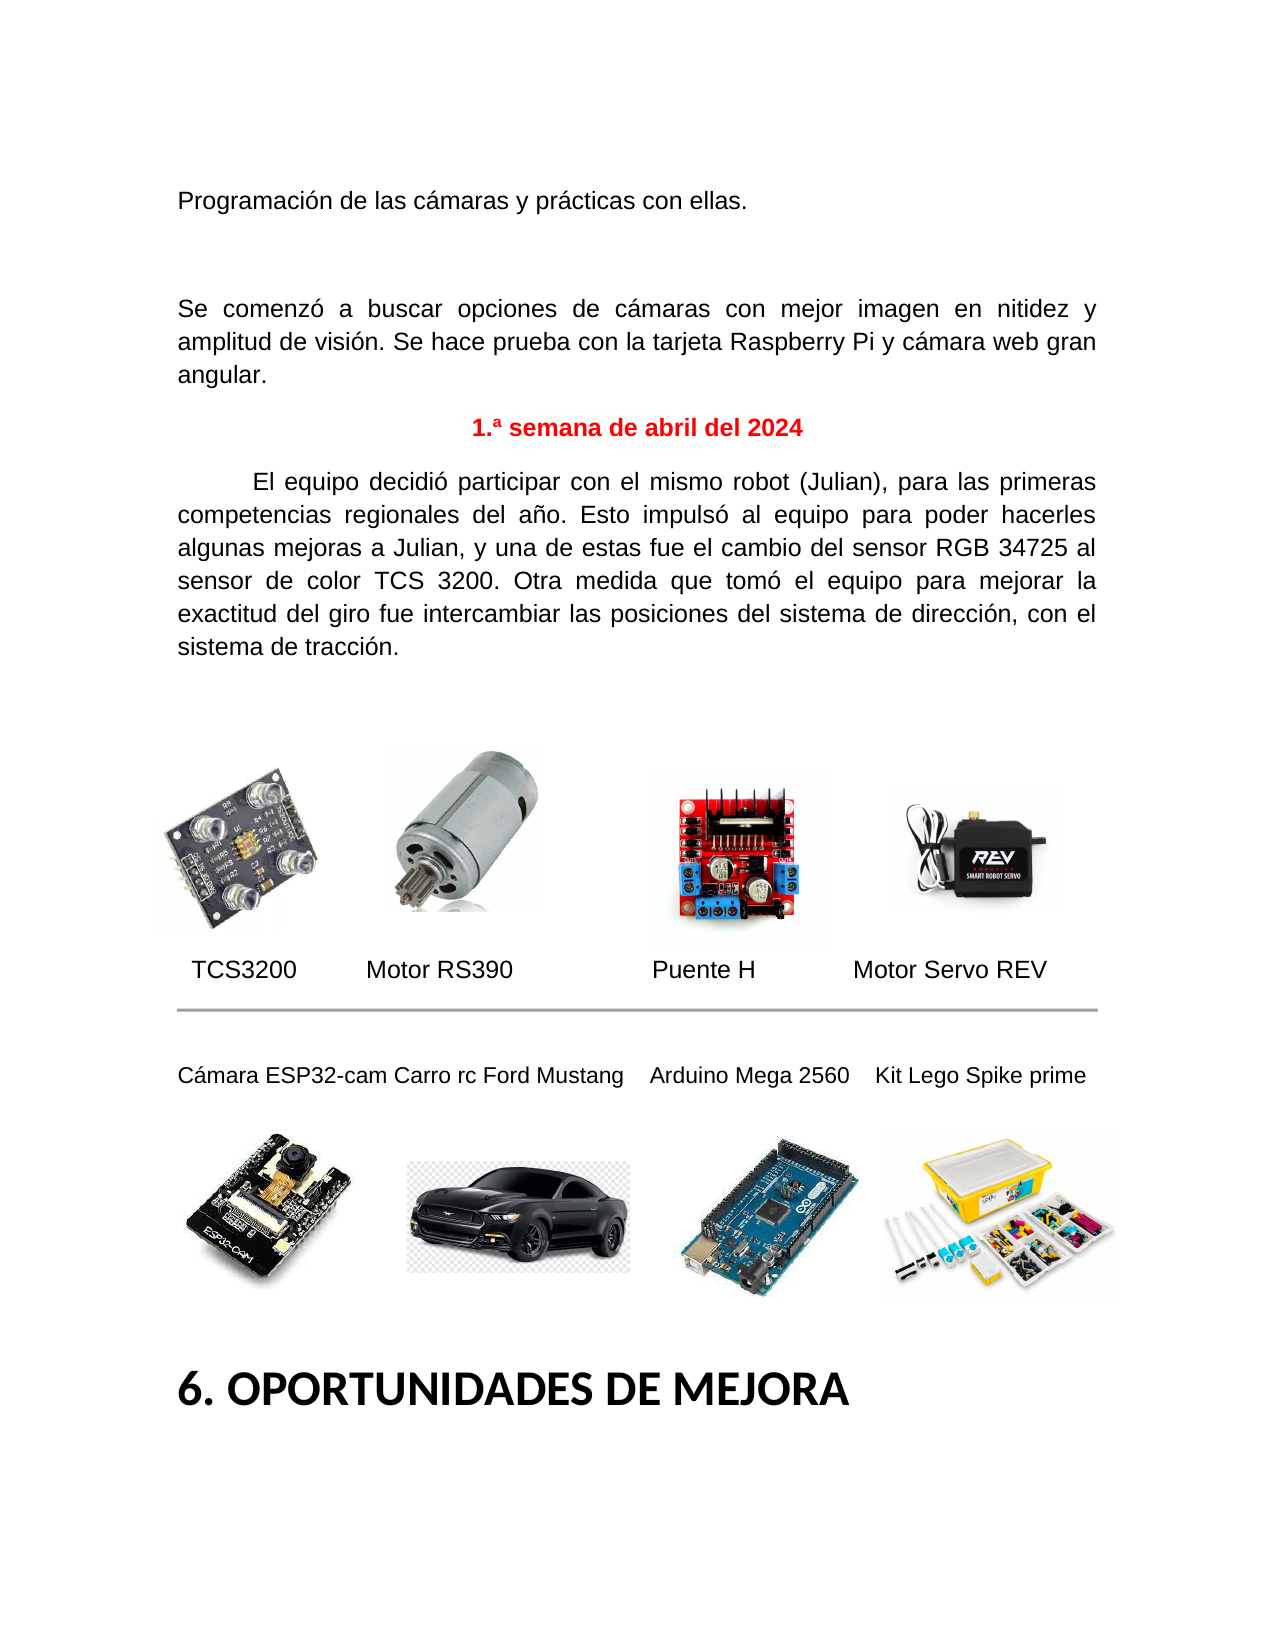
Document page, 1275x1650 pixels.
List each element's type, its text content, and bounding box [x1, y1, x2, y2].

text Programación de las cámaras y prácticas con ellas. [177, 186, 1098, 214]
text TCS3200 Motor RS390 Puente H Motor Servo REV [177, 955, 1098, 983]
picture [386, 744, 543, 912]
text 1.ª semana de abril del 2024 [177, 413, 1098, 442]
picture [155, 1122, 379, 1290]
text El equipo decidió participar con el mismo robot (Julian), para las primeras competencias regionales del año. Esto impulsó al equipo para poder hacerles algunas mejoras a Julian, y una de estas fue el cambio del sensor RGB 34725 al sensor de color TCS 3200. Otra medida que tomó el equipo para mejorar la exactitud del giro fue intercambiar las posiciones del sistema de dirección, con el sistema de tracción. [177, 467, 1098, 661]
subtitle 6. OPORTUNIDADES DE MEJORA [177, 1356, 1098, 1417]
picture [406, 1161, 631, 1273]
picture [888, 786, 1061, 913]
picture [646, 764, 835, 954]
picture [881, 1133, 1122, 1301]
picture [155, 767, 328, 932]
picture [674, 1122, 864, 1312]
text Cámara ESP32-cam Carro rc Ford Mustang Arduino Mega 2560 Kit Lego Spike prime [177, 1062, 1098, 1088]
text Se comenzó a buscar opciones de cámaras con mejor imagen en nitidez y amplitud de visión. Se hace prueba con la tarjeta Raspberry Pi y cámara web gran angular. [177, 293, 1098, 388]
